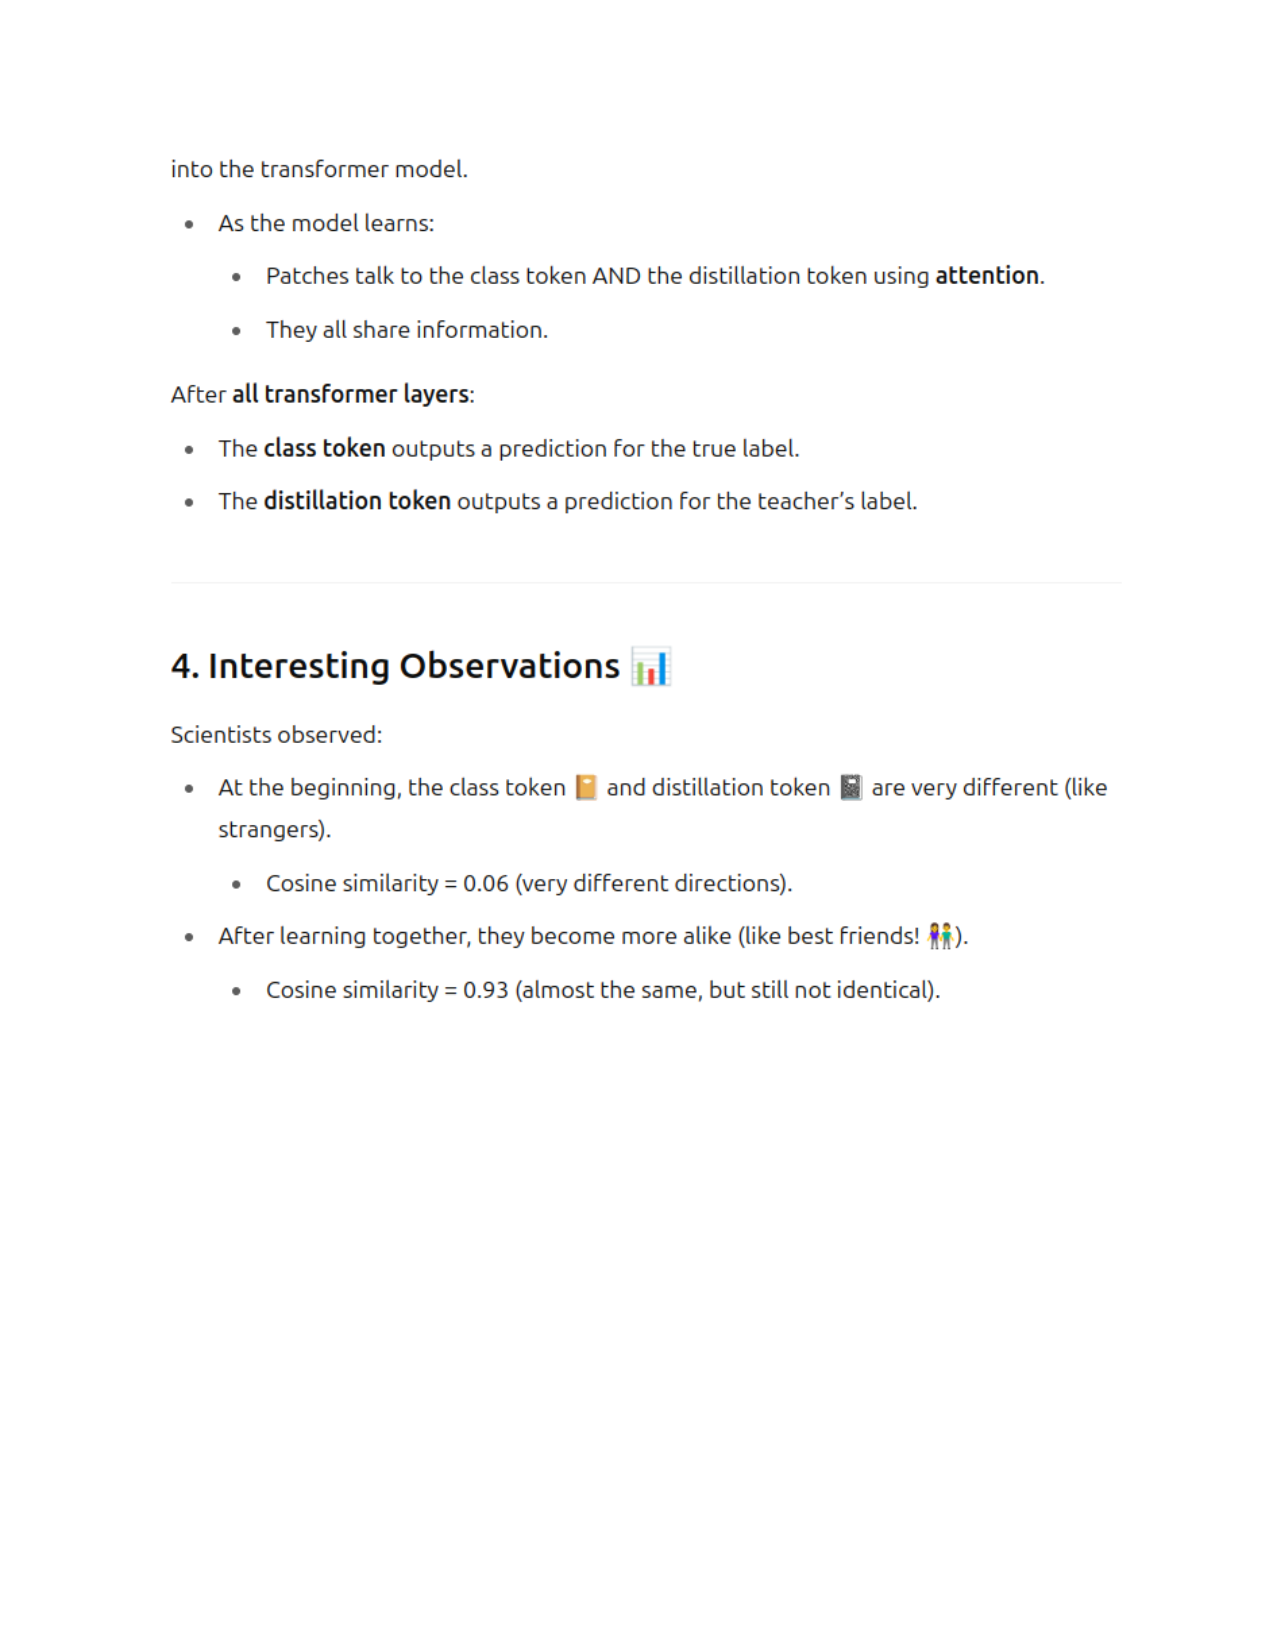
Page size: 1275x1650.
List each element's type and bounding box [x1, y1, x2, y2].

picture [150, 150, 1125, 1017]
